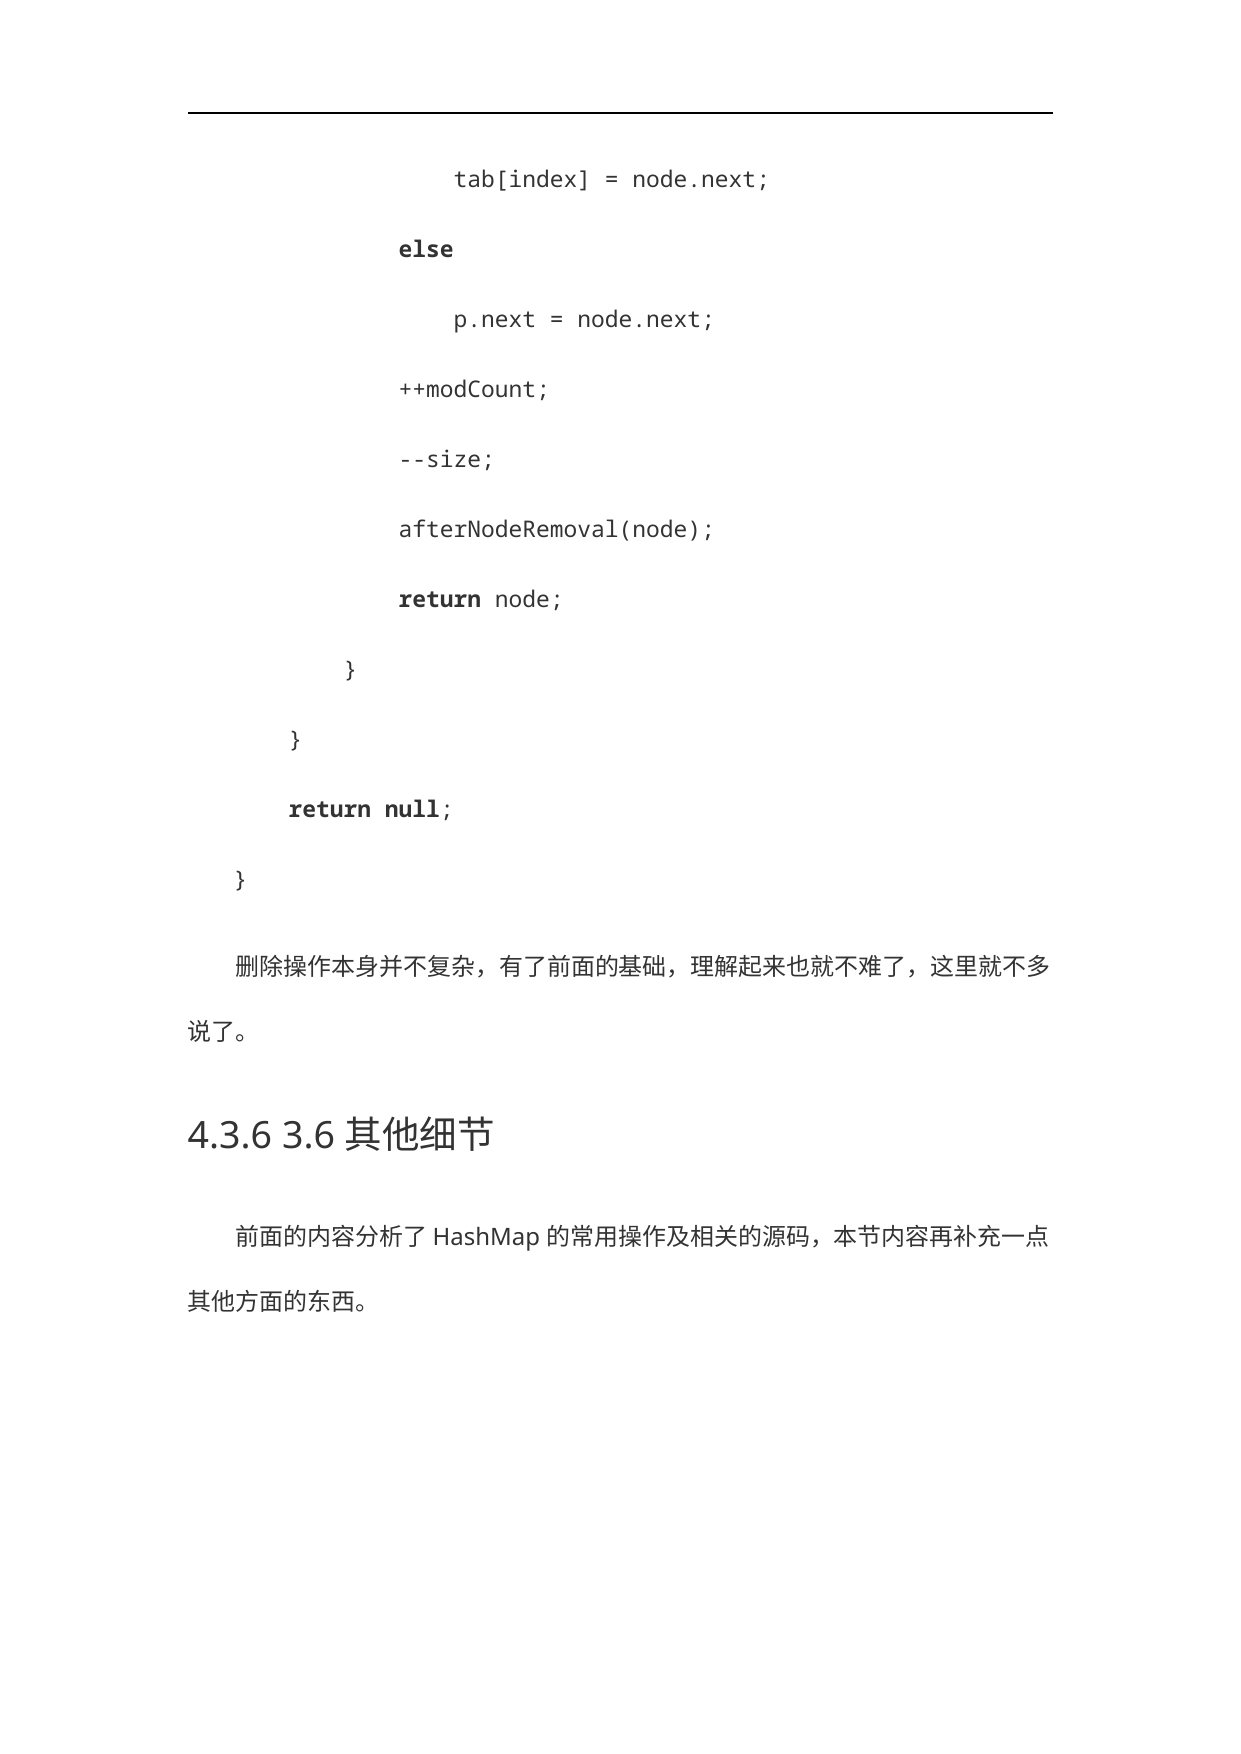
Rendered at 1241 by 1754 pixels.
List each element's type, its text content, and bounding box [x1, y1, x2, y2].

text --size; [187, 442, 1053, 474]
text afterNodeRemoval(node); [187, 512, 1053, 544]
text 前面的内容分析了 HashMap 的常用操作及相关的源码，本节内容再补充一点其他方面的东西。 [187, 1202, 1053, 1332]
text ++modCount; [187, 372, 1053, 404]
text } [187, 862, 1053, 894]
text p.next = node.next; [187, 302, 1053, 334]
text tab[index] = node.next; [187, 162, 1053, 194]
text else [187, 232, 1053, 264]
text 删除操作本身并不复杂，有了前面的基础，理解起来也就不难了，这里就不多说了。 [187, 932, 1053, 1062]
text } [187, 652, 1053, 684]
subtitle 3.6 其他细节 [187, 1099, 1053, 1164]
text return node; [187, 582, 1053, 614]
text return null; [187, 792, 1053, 824]
text } [187, 722, 1053, 754]
